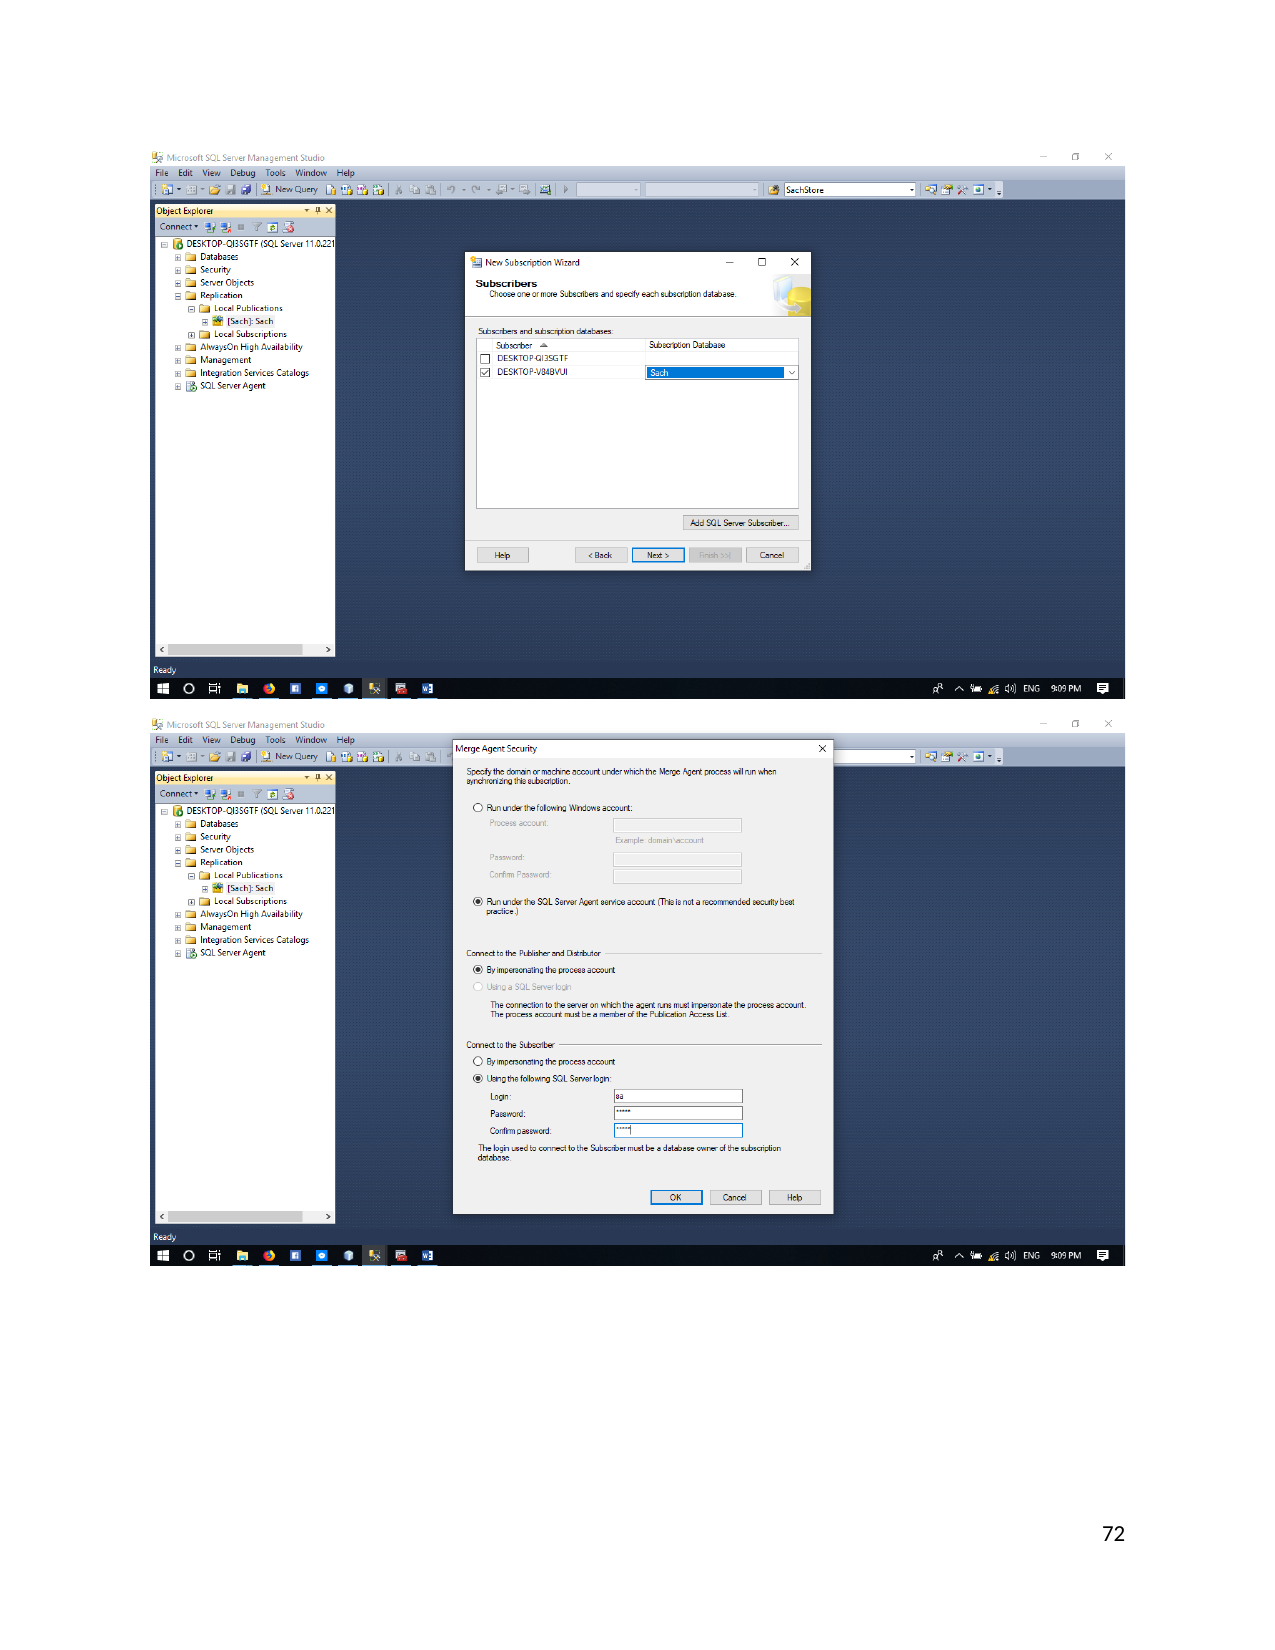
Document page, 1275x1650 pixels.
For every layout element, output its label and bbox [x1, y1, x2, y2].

picture [150, 717, 1125, 1266]
picture [150, 150, 1125, 699]
